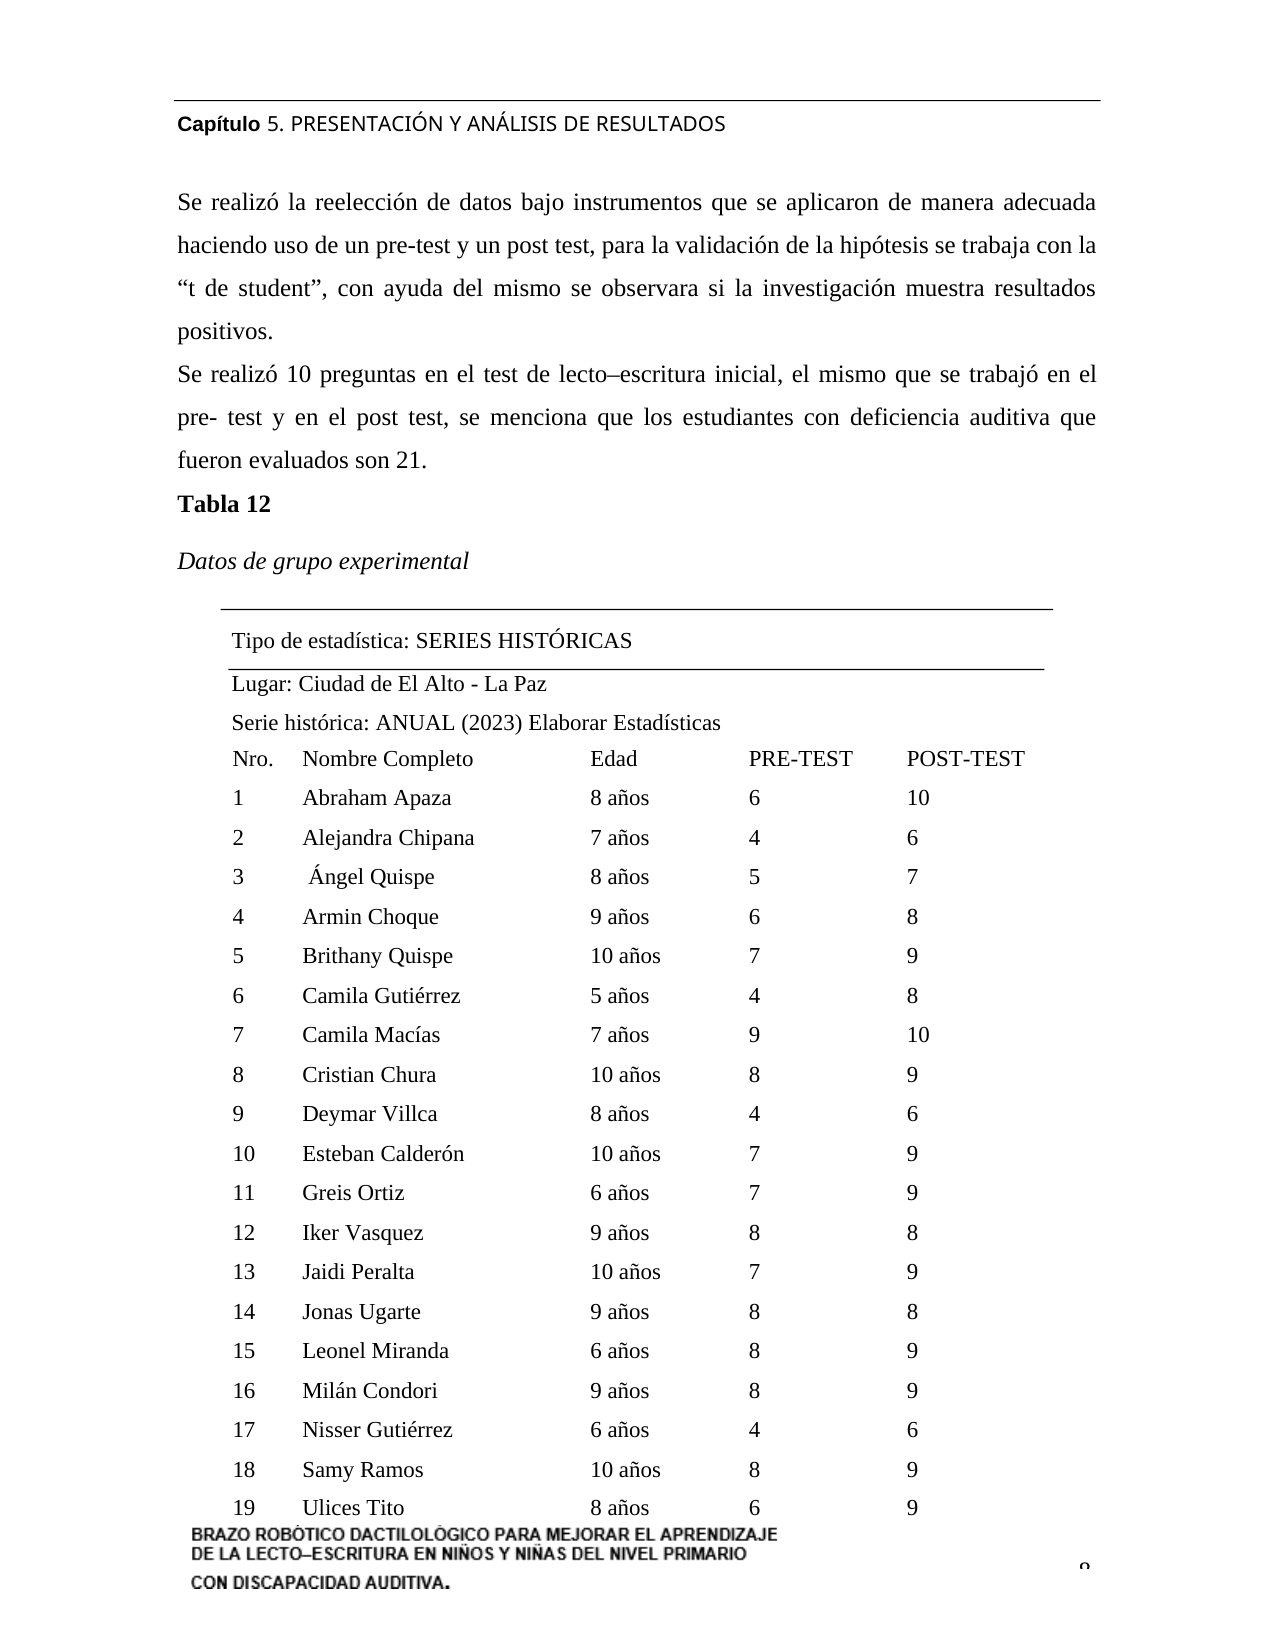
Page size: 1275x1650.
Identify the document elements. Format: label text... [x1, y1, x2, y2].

table_cell 7 [880, 858, 1031, 897]
table_cell 7 [705, 1134, 880, 1173]
table_cell Esteban Calderón [288, 1134, 532, 1173]
table_header POST-TEST [880, 746, 1031, 778]
table_cell 6 [705, 897, 880, 936]
table_cell 8 [880, 897, 1031, 936]
table_cell 10 años [532, 1134, 704, 1173]
table_cell Camila Gutiérrez [288, 976, 532, 1015]
table_cell 14 [227, 1292, 288, 1332]
table_cell 9 [880, 1371, 1031, 1411]
table_header PRE-TEST [705, 746, 880, 778]
table_cell Leonel Miranda [288, 1332, 532, 1371]
table_cell 8 [705, 1292, 880, 1332]
table_cell Jonas Ugarte [288, 1292, 532, 1332]
table_cell Cristian Chura [288, 1055, 532, 1094]
table_header Edad [532, 746, 704, 778]
table_cell 18 [227, 1450, 288, 1489]
table_cell 9 años [532, 1213, 704, 1252]
table_cell 12 [227, 1213, 288, 1252]
picture [191, 1525, 778, 1589]
table_cell 4 [705, 1094, 880, 1134]
table_cell 9 años [532, 1292, 704, 1332]
table_cell 8 [705, 1332, 880, 1371]
table_header Nro. [227, 746, 288, 778]
table_cell 9 [880, 1252, 1031, 1292]
table_cell 7 años [532, 818, 704, 857]
table_cell 6 años [532, 1332, 704, 1371]
table_cell 6 [880, 818, 1031, 857]
table_cell 6 [705, 779, 880, 818]
table_cell 7 [705, 1173, 880, 1213]
table_cell 5 [705, 858, 880, 897]
table_cell 7 [705, 936, 880, 976]
table_cell 10 años [532, 1450, 704, 1489]
table_cell 7 [705, 1252, 880, 1292]
table_cell 7 [227, 1015, 288, 1055]
table_cell 9 [880, 1450, 1031, 1489]
table_cell 10 años [532, 1252, 704, 1292]
table_cell 5 años [532, 976, 704, 1015]
table_cell 2 [227, 818, 288, 857]
table_cell 15 [227, 1332, 288, 1371]
table_cell 8 años [532, 1490, 704, 1522]
table_header Nombre Completo [288, 746, 532, 778]
table_cell Iker Vasquez [288, 1213, 532, 1252]
table_cell 13 [227, 1252, 288, 1292]
table_cell 5 [227, 936, 288, 976]
table_cell 9 años [532, 897, 704, 936]
table_cell 9 [227, 1094, 288, 1134]
table_cell Milán Condori [288, 1371, 532, 1411]
table_cell 8 [880, 1292, 1031, 1332]
table_cell 4 [227, 897, 288, 936]
text Serie histórica: ANUAL (2023) Elaborar Estadísticas [231, 712, 1202, 735]
table_cell Jaidi Peralta [288, 1252, 532, 1292]
table_cell 7 años [532, 1015, 704, 1055]
text Capítulo 5. PRESENTACIÓN Y ANÁLISIS DE RESULTADOS [177, 73, 1202, 138]
table_cell 6 [227, 976, 288, 1015]
text Se realizó 10 preguntas en el test de lecto–escritura inicial, el mismo que se trabajó en el pre- test y en el post test, se menciona que los estudiantes con deficiencia auditiva que fueron evaluados son 21. [177, 359, 1098, 474]
table_cell 9 [705, 1015, 880, 1055]
table_cell 19 [227, 1490, 288, 1522]
table_cell 9 [880, 1055, 1031, 1094]
table_cell Camila Macías [288, 1015, 532, 1055]
table_cell 9 [880, 1332, 1031, 1371]
table_cell 10 [227, 1134, 288, 1173]
table_cell 8 [705, 1371, 880, 1411]
table_cell 8 [880, 1213, 1031, 1252]
table_cell 9 [880, 1134, 1031, 1173]
table_cell 10 años [532, 1055, 704, 1094]
text Datos de grupo experimental [177, 546, 1202, 575]
table_cell 6 [880, 1411, 1031, 1450]
table_cell Brithany Quispe [288, 936, 532, 976]
table_cell 11 [227, 1173, 288, 1213]
table_cell 3 [227, 858, 288, 897]
table_cell Nisser Gutiérrez [288, 1411, 532, 1450]
table_cell 8 [705, 1213, 880, 1252]
table_cell 8 [705, 1450, 880, 1489]
table_cell 4 [705, 1411, 880, 1450]
table_cell Armin Choque [288, 897, 532, 936]
table_cell 8 [705, 1055, 880, 1094]
table_cell 10 [880, 1015, 1031, 1055]
text Tipo de estadística: SERIES HISTÓRICAS Lugar: Ciudad de El Alto - La Paz [231, 605, 633, 696]
table_cell 8 años [532, 858, 704, 897]
table_cell Deymar Villca [288, 1094, 532, 1134]
table_cell 8 [227, 1055, 288, 1094]
table_cell 6 [880, 1094, 1031, 1134]
table_cell 8 [880, 976, 1031, 1015]
table_cell Alejandra Chipana [288, 818, 532, 857]
subtitle Tabla 12 [177, 489, 1202, 518]
table_cell 6 años [532, 1411, 704, 1450]
table_cell 16 [227, 1371, 288, 1411]
table_cell 9 [880, 936, 1031, 976]
table_cell 6 años [532, 1173, 704, 1213]
table_cell 4 [705, 976, 880, 1015]
table_cell 1 [227, 779, 288, 818]
table_cell 8 años [532, 779, 704, 818]
table_cell Ángel Quispe [288, 858, 532, 897]
table_cell Ulices Tito [288, 1490, 532, 1522]
table_cell Samy Ramos [288, 1450, 532, 1489]
table_cell 9 [880, 1490, 1031, 1522]
table_cell 4 [705, 818, 880, 857]
text Se realizó la reelección de datos bajo instrumentos que se aplicaron de manera adecuada haciendo uso de un pre-test y un post test, para la validación de la hipótesis se trabaja con la “t de student”, con ayuda del mismo se observara si la investigación muestra resultados positivos. [177, 187, 1097, 345]
table_cell 9 años [532, 1371, 704, 1411]
table_cell Abraham Apaza [288, 779, 532, 818]
table_cell 8 años [532, 1094, 704, 1134]
table_cell 17 [227, 1411, 288, 1450]
table_cell Greis Ortiz [288, 1173, 532, 1213]
table_cell 9 [880, 1173, 1031, 1213]
table_cell 10 años [532, 936, 704, 976]
table_cell 6 [705, 1490, 880, 1522]
table_cell 10 [880, 779, 1031, 818]
